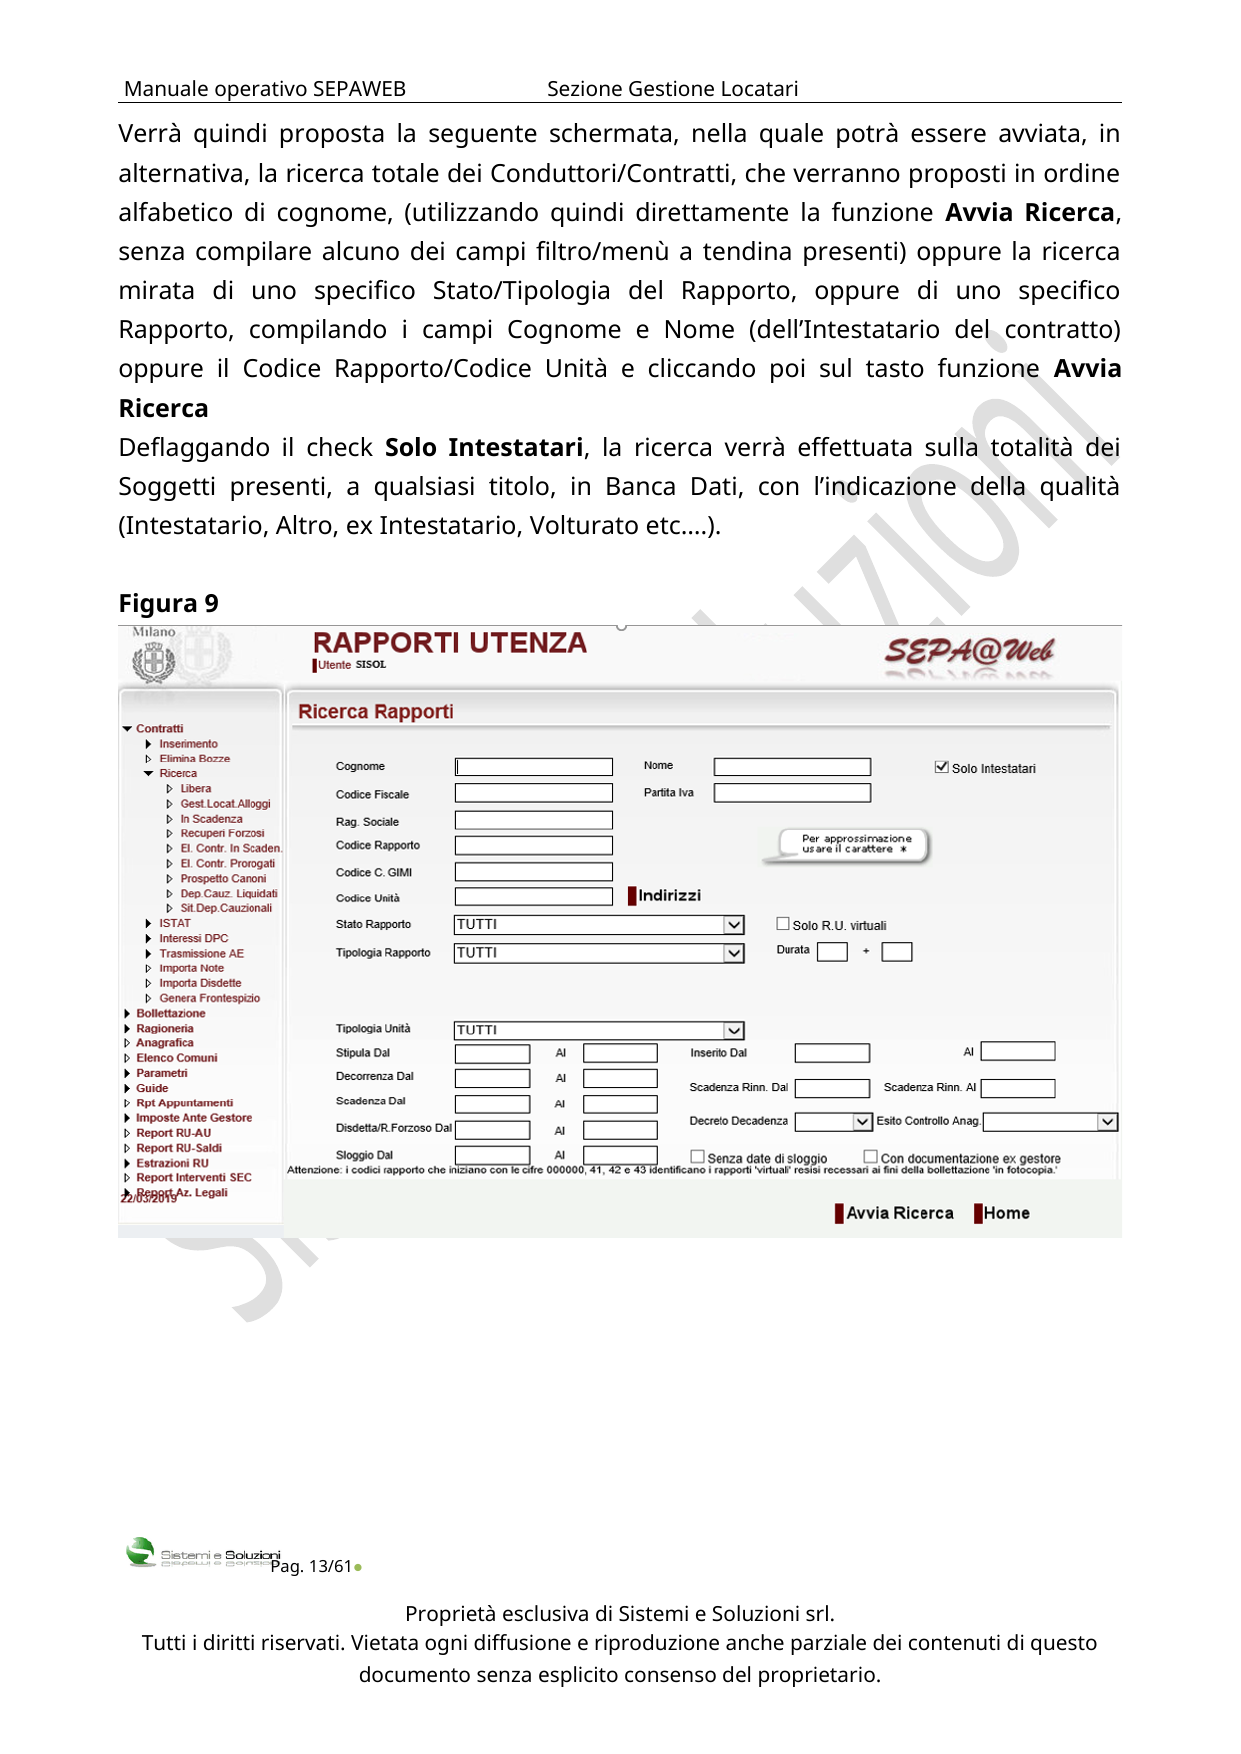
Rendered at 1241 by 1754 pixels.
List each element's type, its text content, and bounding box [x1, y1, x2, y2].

text Figura 9 [118, 586, 1122, 620]
text Verrà quindi proposta la seguente schermata, nella quale potrà essere avviata, in alternativa, la ricerca totale dei Conduttori/Contratti, che verranno proposti in ordine alfabetico di cognome, (utilizzando quindi direttamente la funzione Avvia Ricerca, senza compilare alcuno dei campi filtro/menù a tendina presenti) oppure la ricerca mirata di uno specifico Stato/Tipologia del Rapporto, oppure di uno specifico Rapporto, compilando i campi Cognome e Nome (dell’Intestatario del contratto) oppure il Codice Rapporto/Codice Unità e cliccando poi sul tasto funzione Avvia Ricerca [118, 116, 1122, 424]
picture [126, 1537, 284, 1572]
picture [118, 625, 1123, 1238]
text Deflaggando il check Solo Intestatari, la ricerca verrà effettuata sulla totalità dei Soggetti presenti, a qualsiasi titolo, in Banca Dati, con l’indicazione della qualità (Intestatario, Altro, ex Intestatario, Volturato etc….). [118, 429, 1122, 542]
